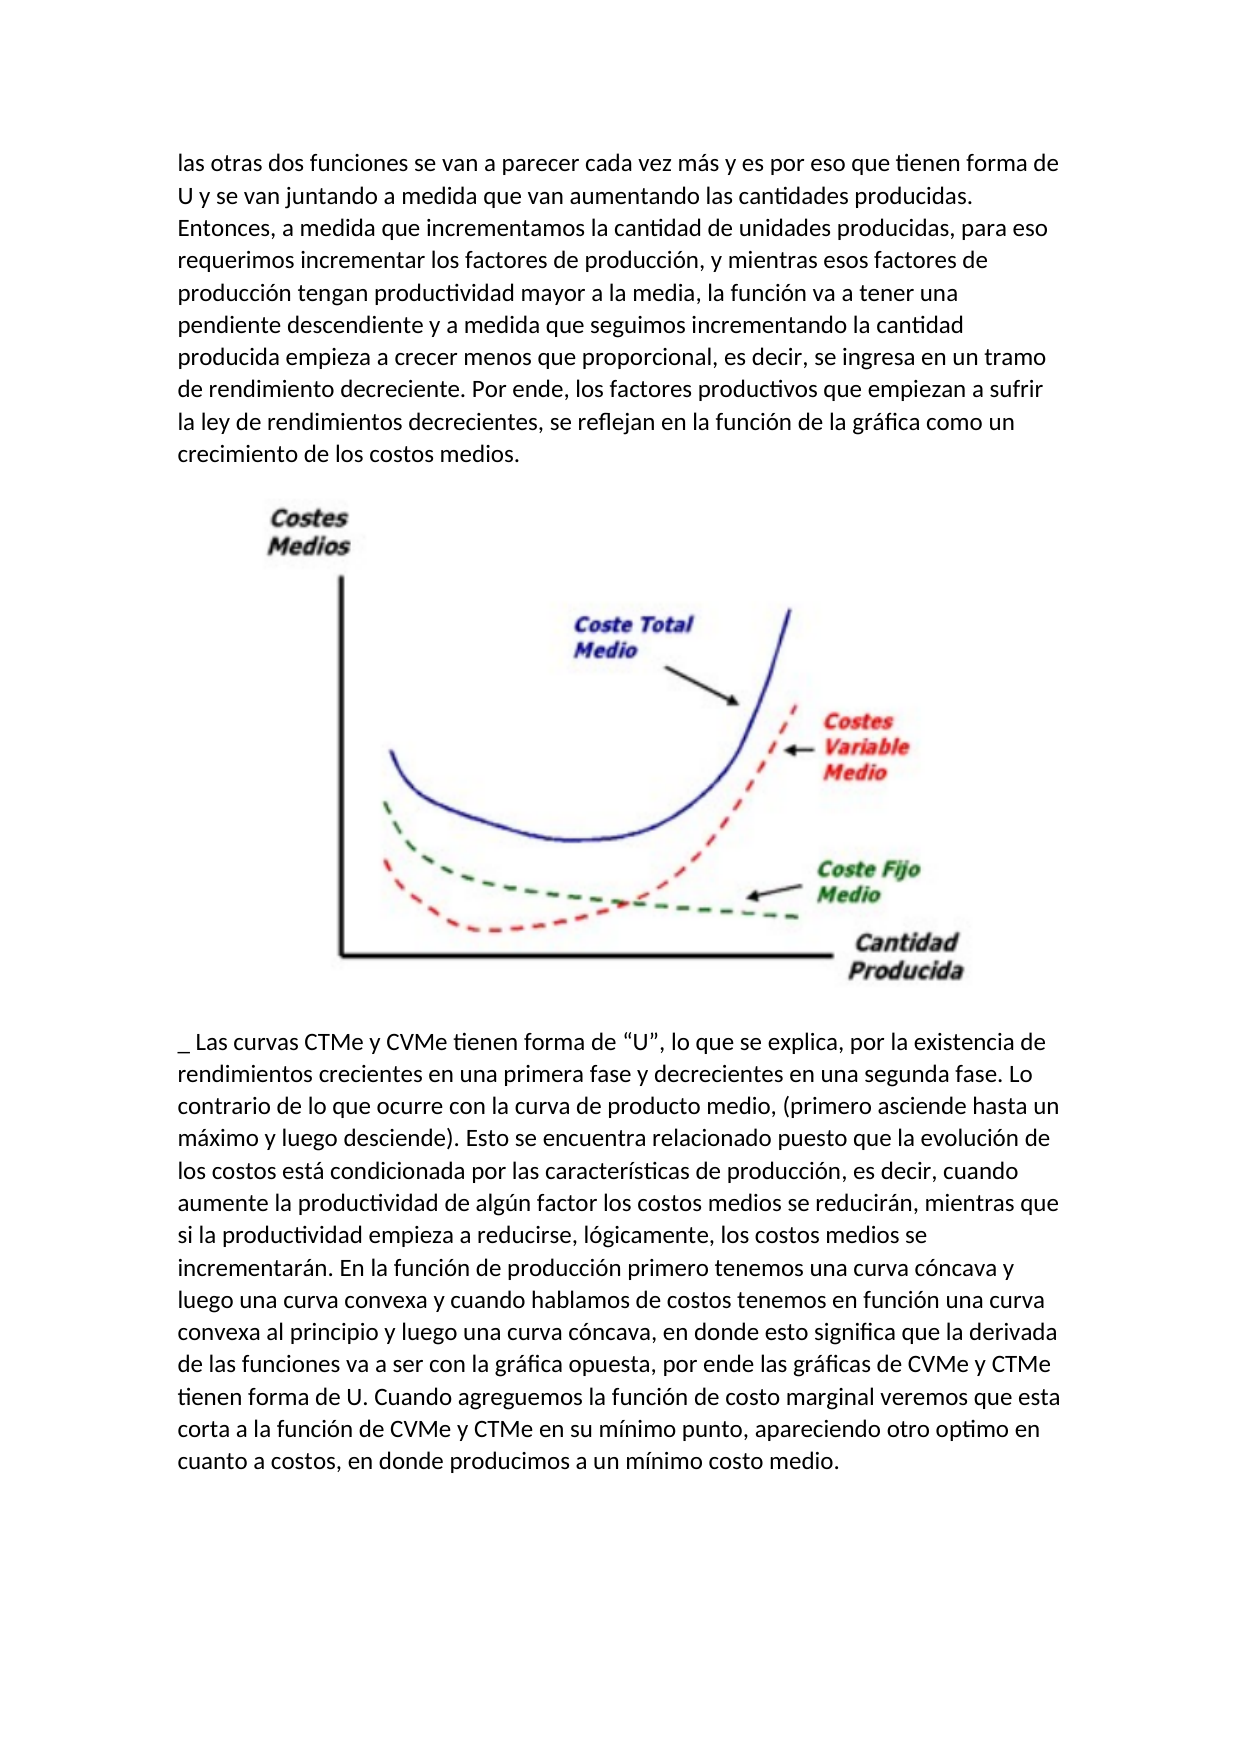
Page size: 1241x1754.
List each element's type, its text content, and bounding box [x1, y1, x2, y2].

text _ Las curvas CTMe y CVMe tienen forma de “U”, lo que se explica, por la existencia de rendimientos crecientes en una primera fase y decrecientes en una segunda fase. Lo contrario de lo que ocurre con la curva de producto medio, (primero asciende hasta un máximo y luego desciende). Esto se encuentra relacionado puesto que la evolución de los costos está condicionada por las características de producción, es decir, cuando aumente la productividad de algún factor los costos medios se reducirán, mientras que si la productividad empieza a reducirse, lógicamente, los costos medios se incrementarán. En la función de producción primero tenemos una curva cóncava y luego una curva convexa y cuando hablamos de costos tenemos en función una curva convexa al principio y luego una curva cóncava, en donde esto significa que la derivada de las funciones va a ser con la gráfica opuesta, por ende las gráficas de CVMe y CTMe tienen forma de U. Cuando agreguemos la función de costo marginal veremos que esta corta a la función de CVMe y CTMe en su mínimo punto, apareciendo otro optimo en cuanto a costos, en donde producimos a un mínimo costo medio. [177, 1026, 1063, 1476]
picture [257, 496, 982, 992]
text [177, 148, 1063, 469]
